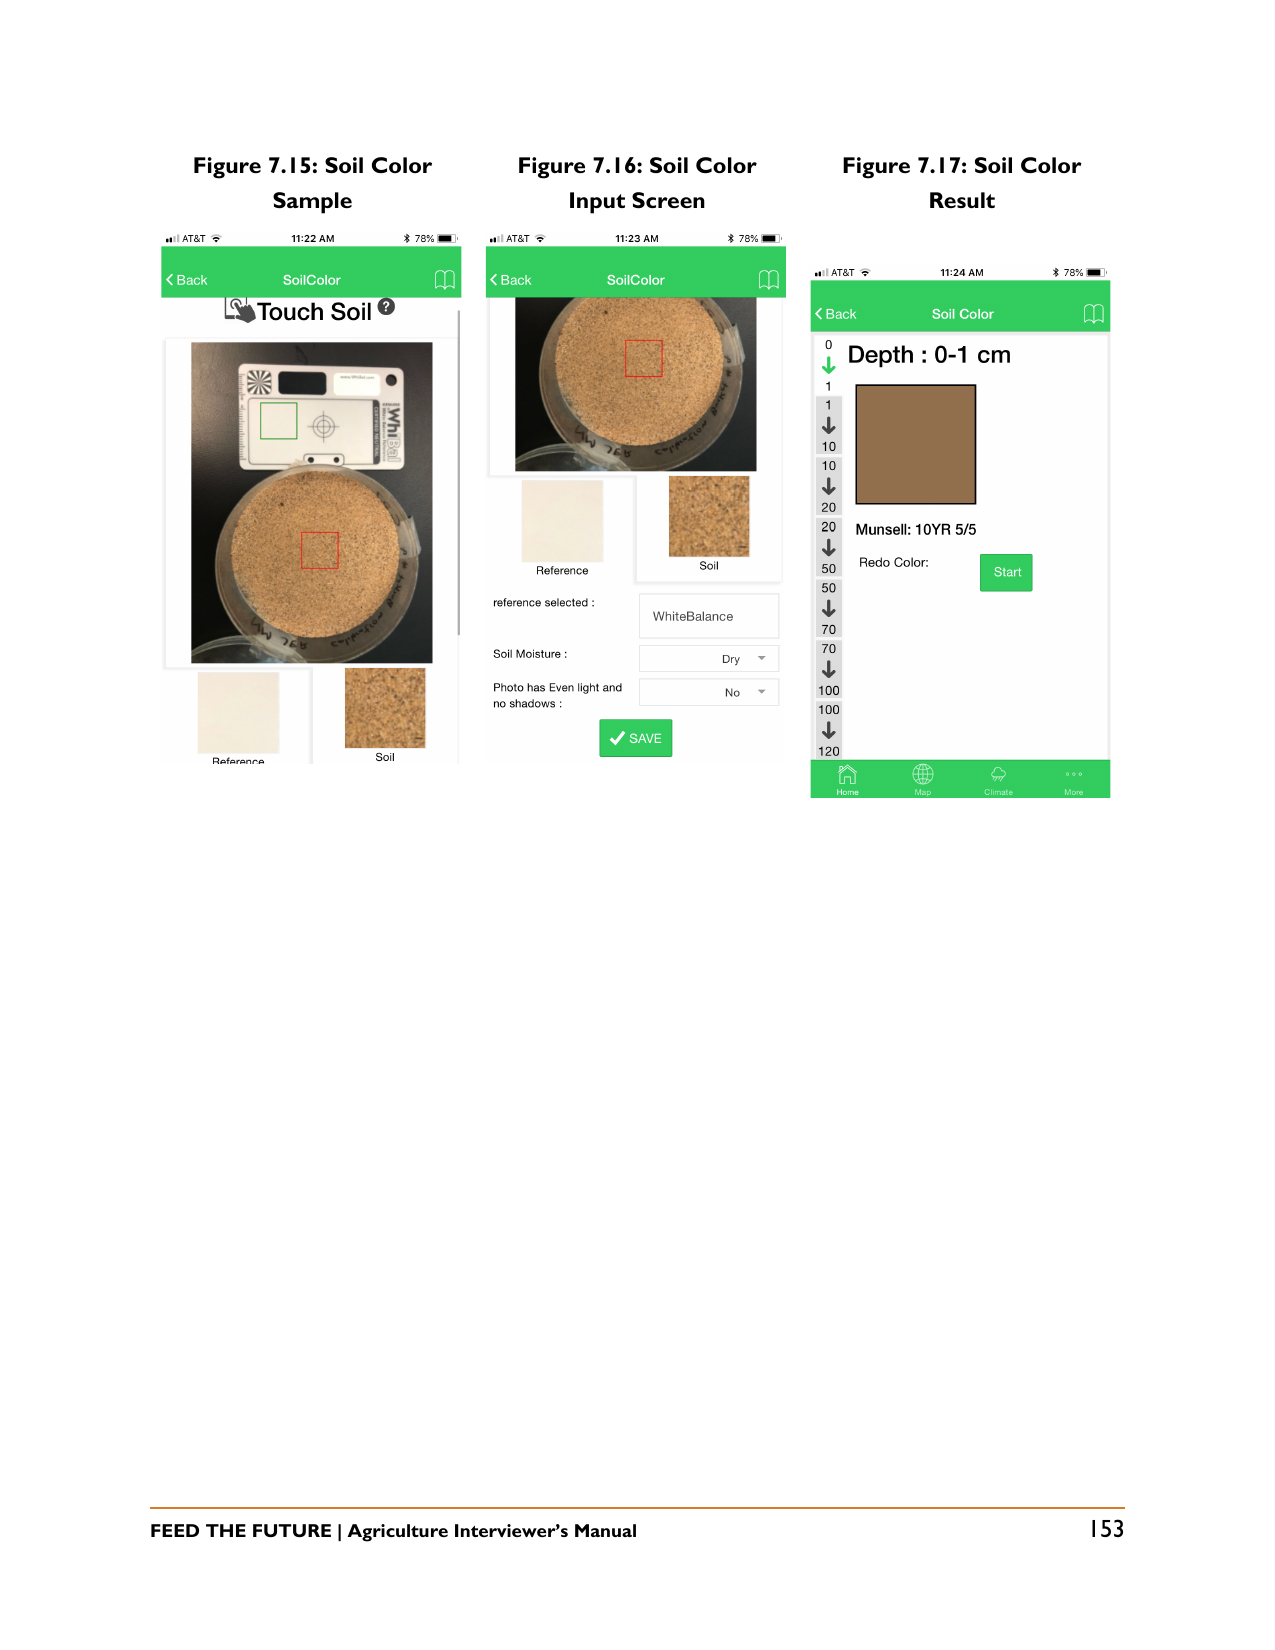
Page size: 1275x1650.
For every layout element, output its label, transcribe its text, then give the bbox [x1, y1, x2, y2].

picture [810, 264, 1111, 798]
table_header Figure 7.17: Soil Color Result [799, 150, 1124, 802]
table_header Figure 7.16: Soil Color Input Screen [475, 150, 799, 802]
picture [161, 230, 462, 764]
table_header Figure 7.15: Soil Color Sample [150, 150, 474, 802]
picture [485, 230, 786, 764]
